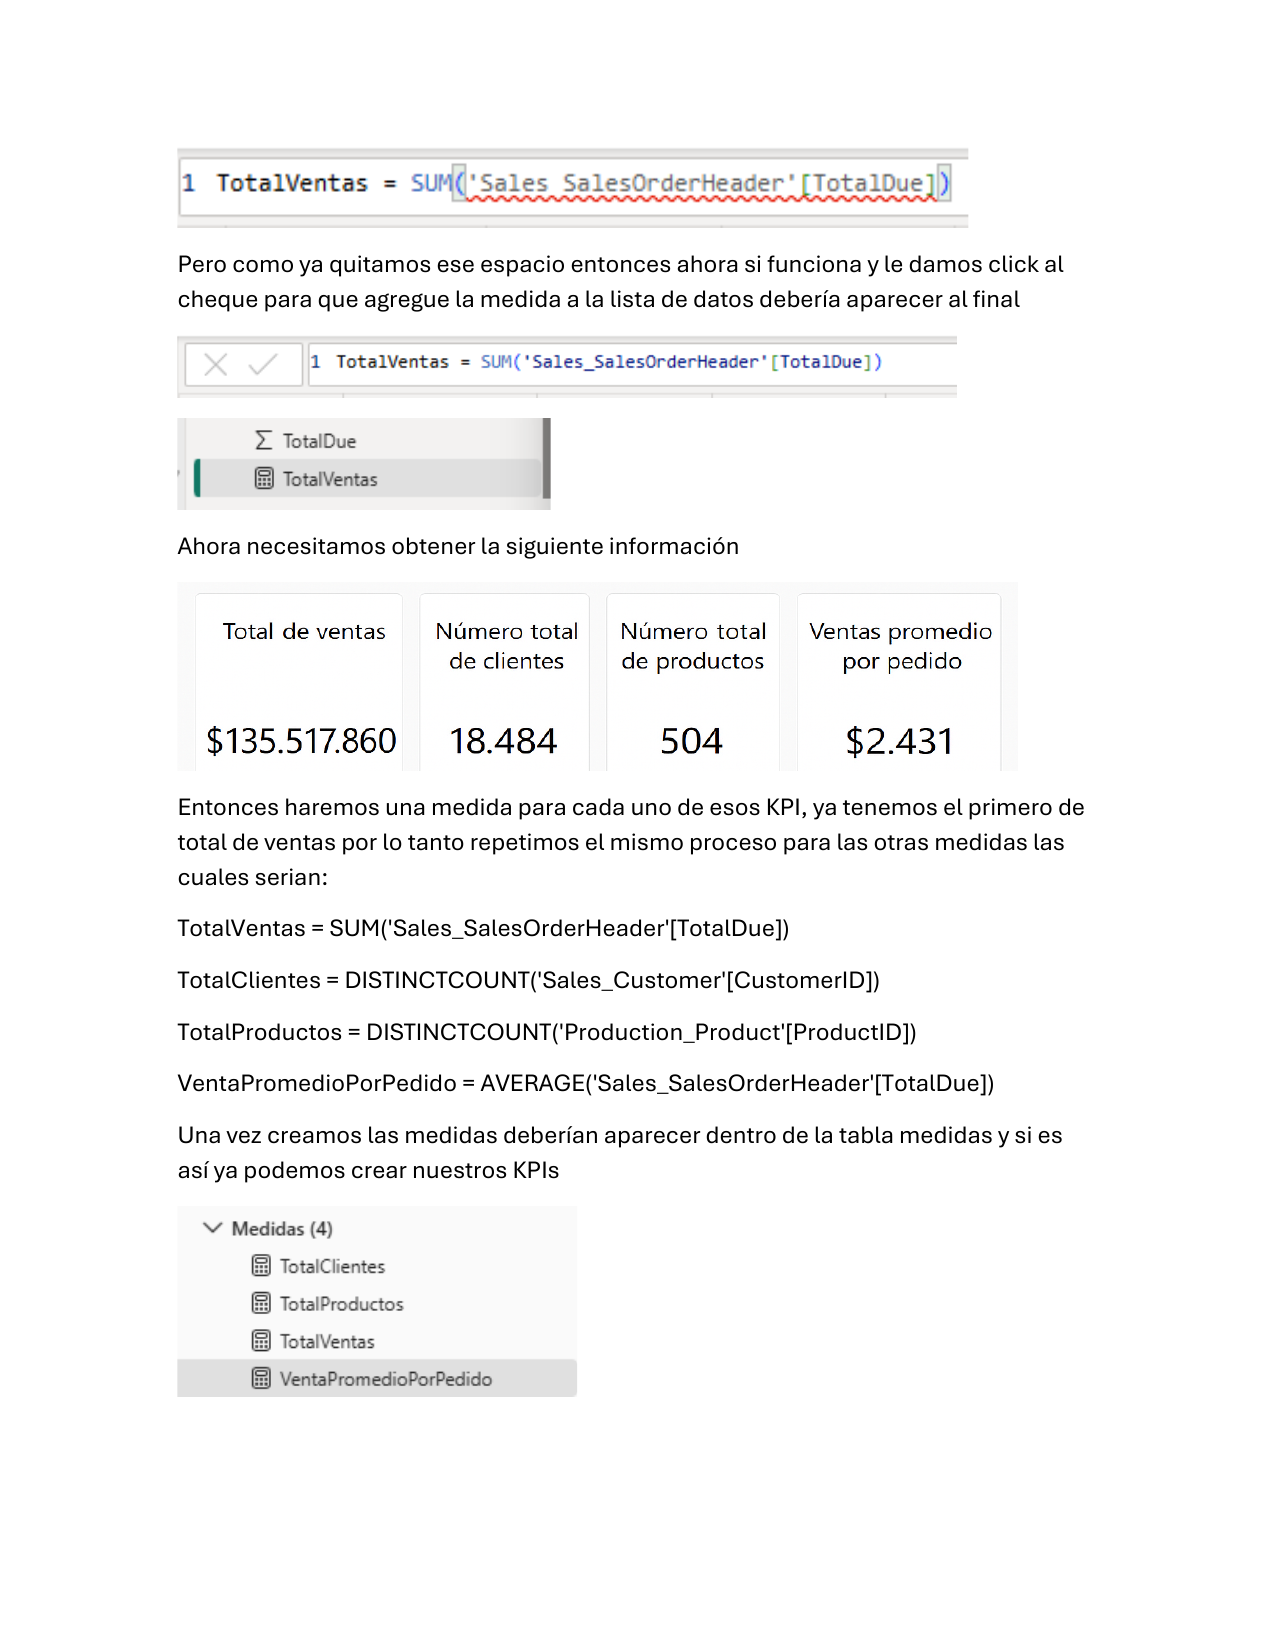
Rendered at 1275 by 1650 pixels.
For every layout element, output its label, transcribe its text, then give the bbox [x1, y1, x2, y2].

text TotalClientes = DISTINCTCOUNT('Sales_Customer'[CustomerID]) [177, 965, 1098, 995]
picture [177, 582, 1018, 771]
text TotalProductos = DISTINCTCOUNT('Production_Product'[ProductID]) [177, 1016, 1098, 1047]
picture [177, 1206, 578, 1397]
picture [177, 147, 969, 228]
picture [177, 335, 957, 398]
text TotalVentas = SUM('Sales_SalesOrderHeader'[TotalDue]) [177, 913, 1098, 944]
text Entonces haremos una medida para cada uno de esos KPI, ya tenemos el primero de total de ventas por lo tanto repetimos el mismo proceso para las otras medidas las cuales serian: [177, 791, 1098, 892]
text Ahora necesitamos obtener la siguiente información [177, 531, 1098, 561]
text Una vez creamos las medidas deberían aparecer dentro de la tabla medidas y si es así ya podemos crear nuestros KPIs [177, 1120, 1098, 1185]
text VentaPromedioPorPedido = AVERAGE('Sales_SalesOrderHeader'[TotalDue]) [177, 1068, 1098, 1099]
text Pero como ya quitamos ese espacio entonces ahora si funciona y le damos click al cheque para que agregue la medida a la lista de datos debería aparecer al final [177, 248, 1098, 314]
picture [177, 418, 551, 510]
